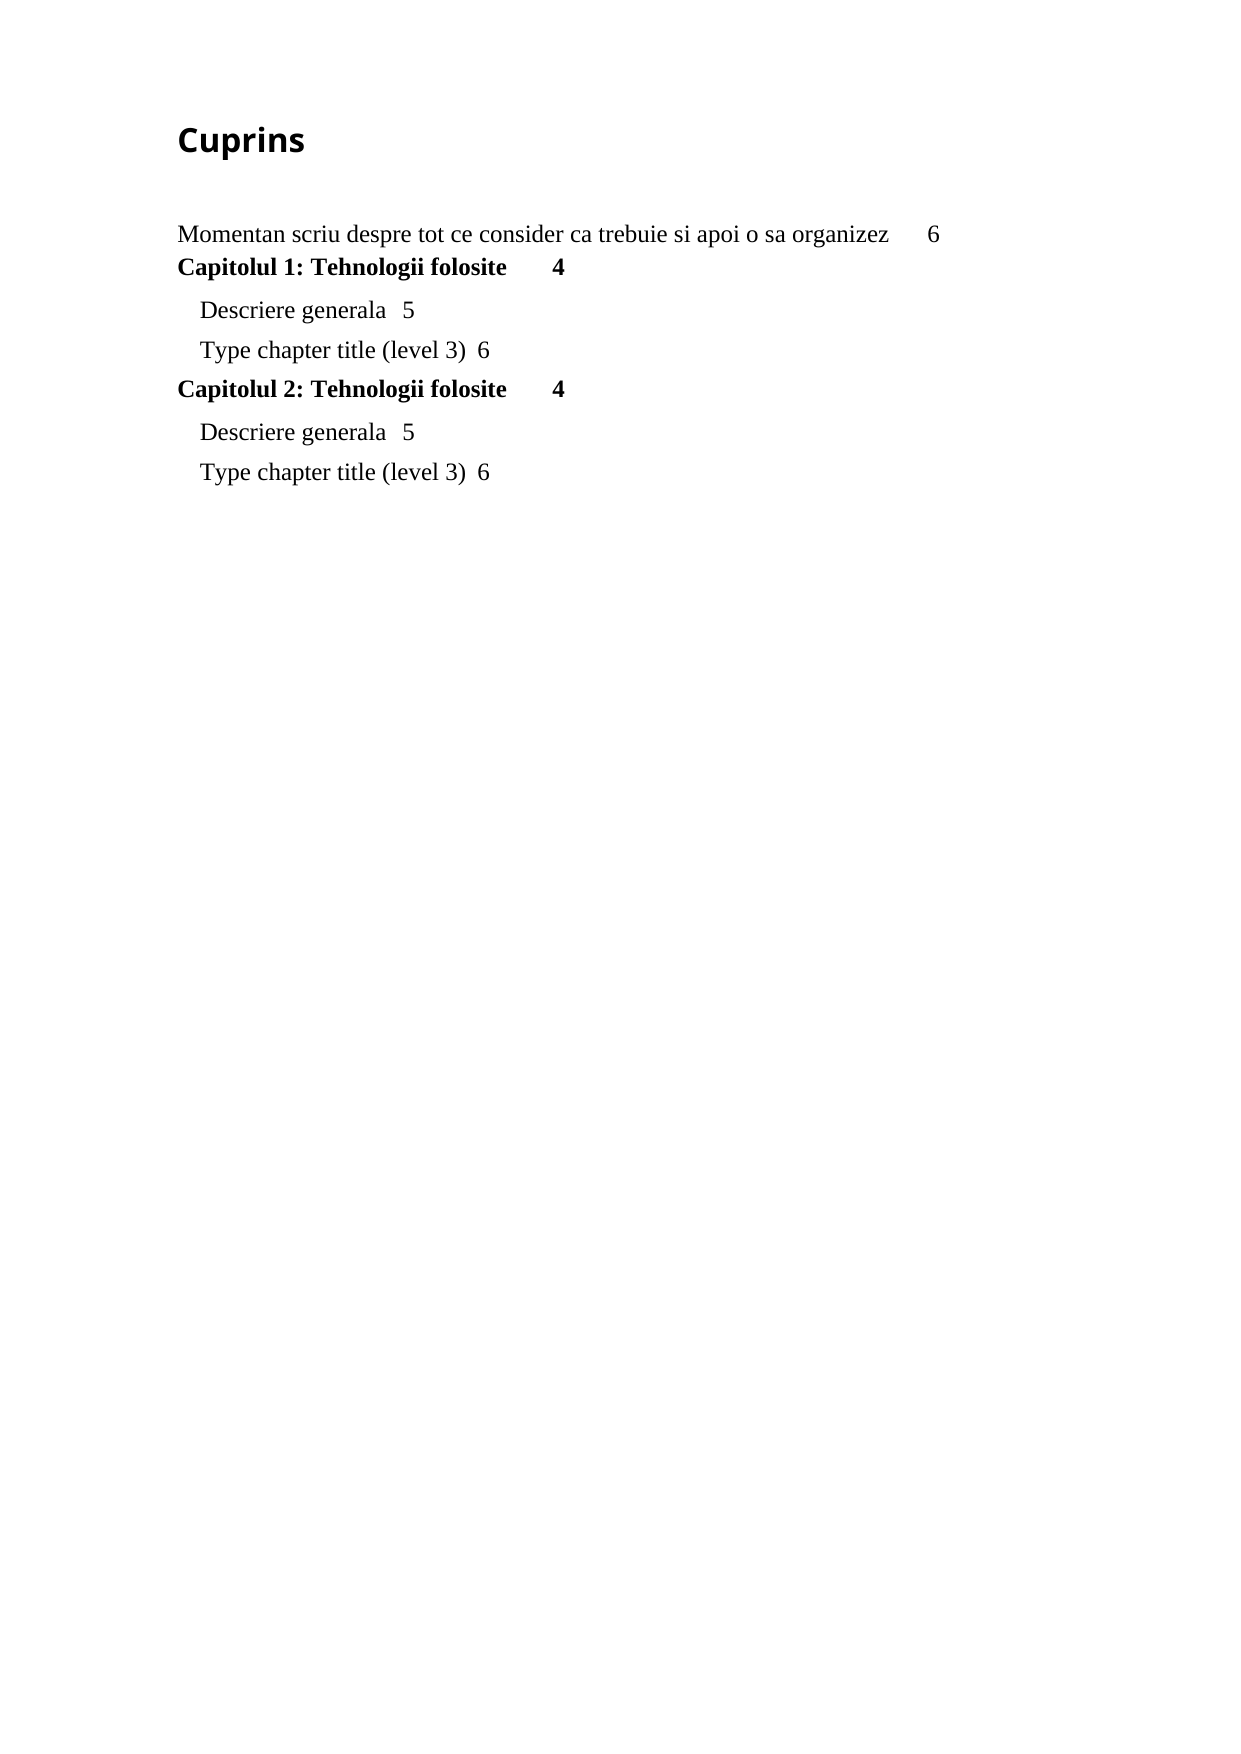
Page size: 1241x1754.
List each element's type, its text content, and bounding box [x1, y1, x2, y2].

text Cuprins [177, 117, 1123, 162]
